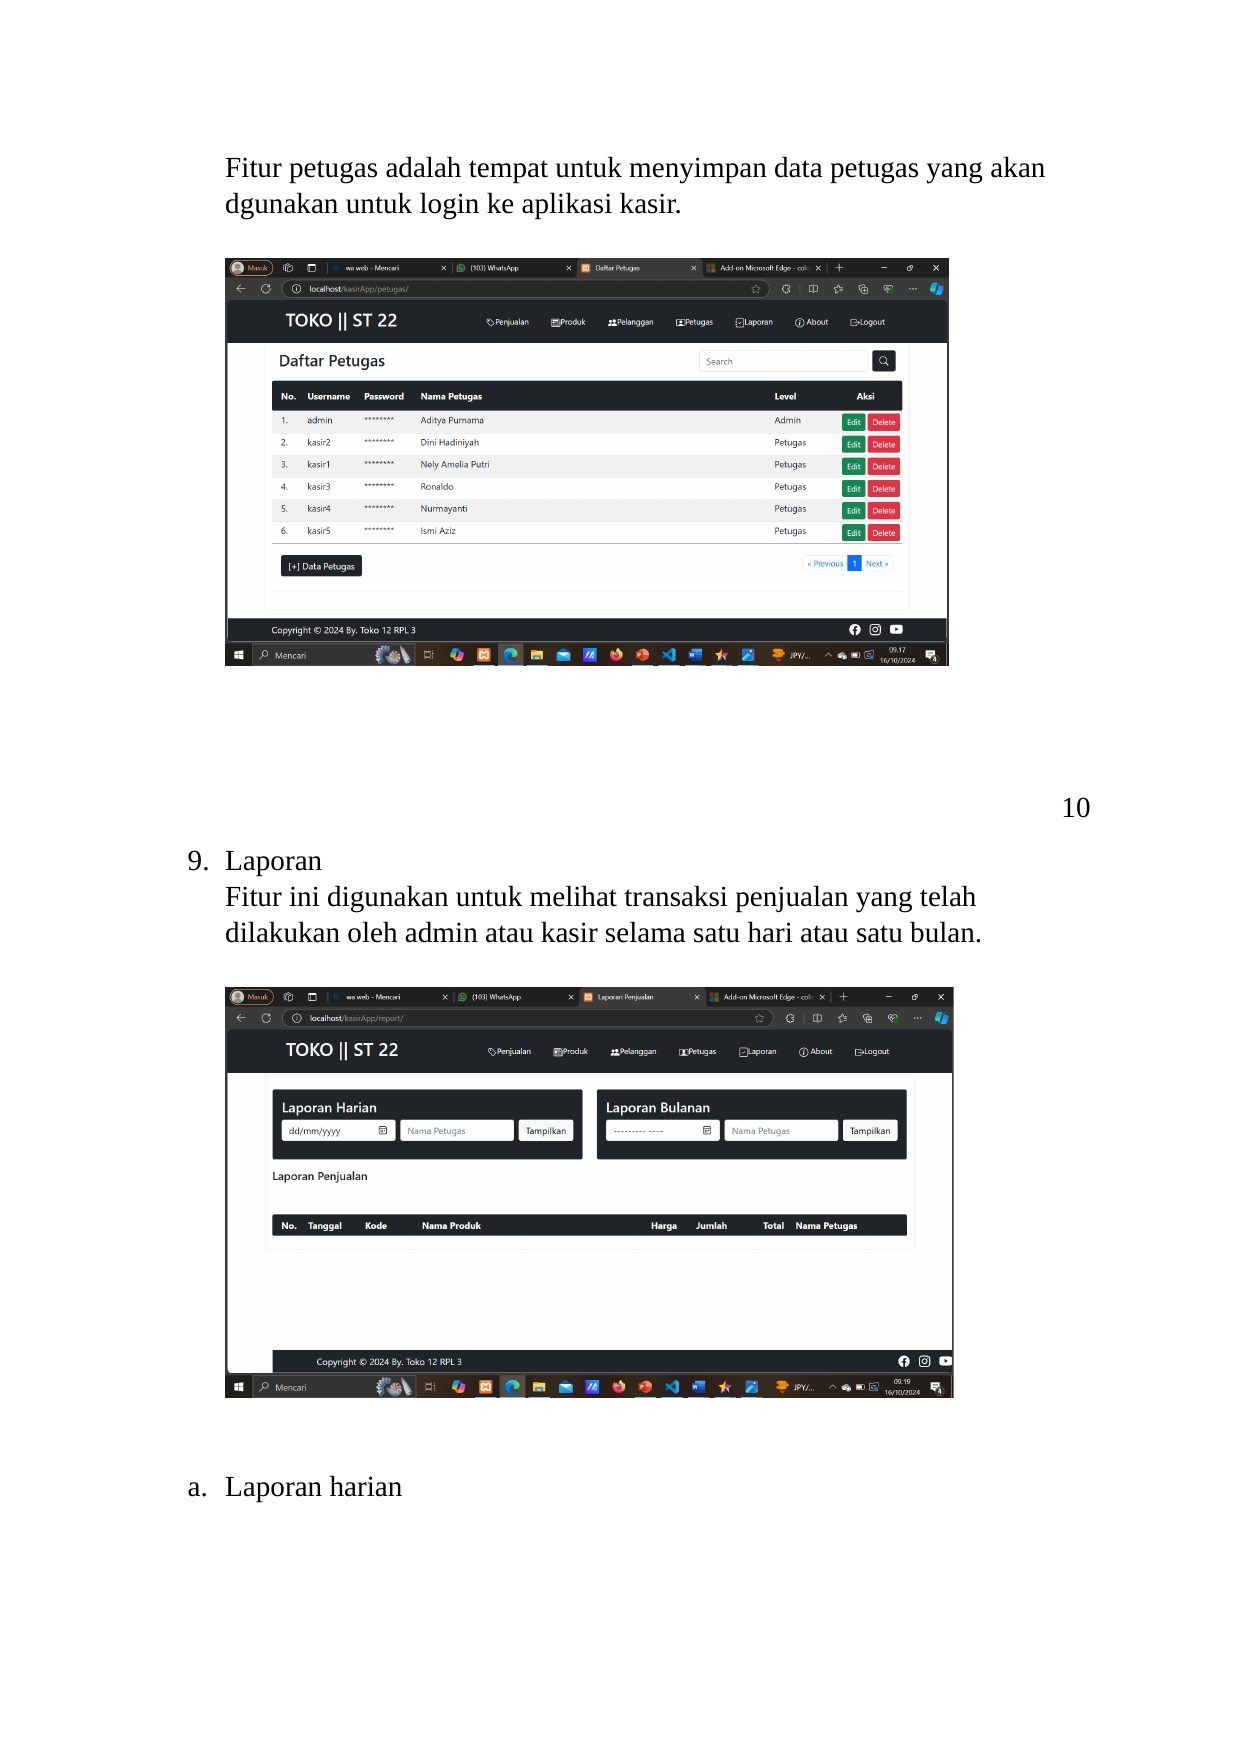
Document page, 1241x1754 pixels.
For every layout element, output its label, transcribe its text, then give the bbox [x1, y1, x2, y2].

list Laporan [187, 843, 1090, 877]
picture [225, 258, 949, 666]
list Fitur petugas adalah tempat untuk menyimpan data petugas yang akan dgunakan untuk login ke aplikasi kasir. [225, 150, 1090, 220]
list Fitur ini digunakan untuk melihat transaksi penjualan yang telah dilakukan oleh admin atau kasir selama satu hari atau satu bulan. [225, 879, 1090, 949]
list Laporan harian [187, 1469, 1090, 1503]
picture [225, 987, 954, 1398]
text 10 [150, 790, 1090, 824]
